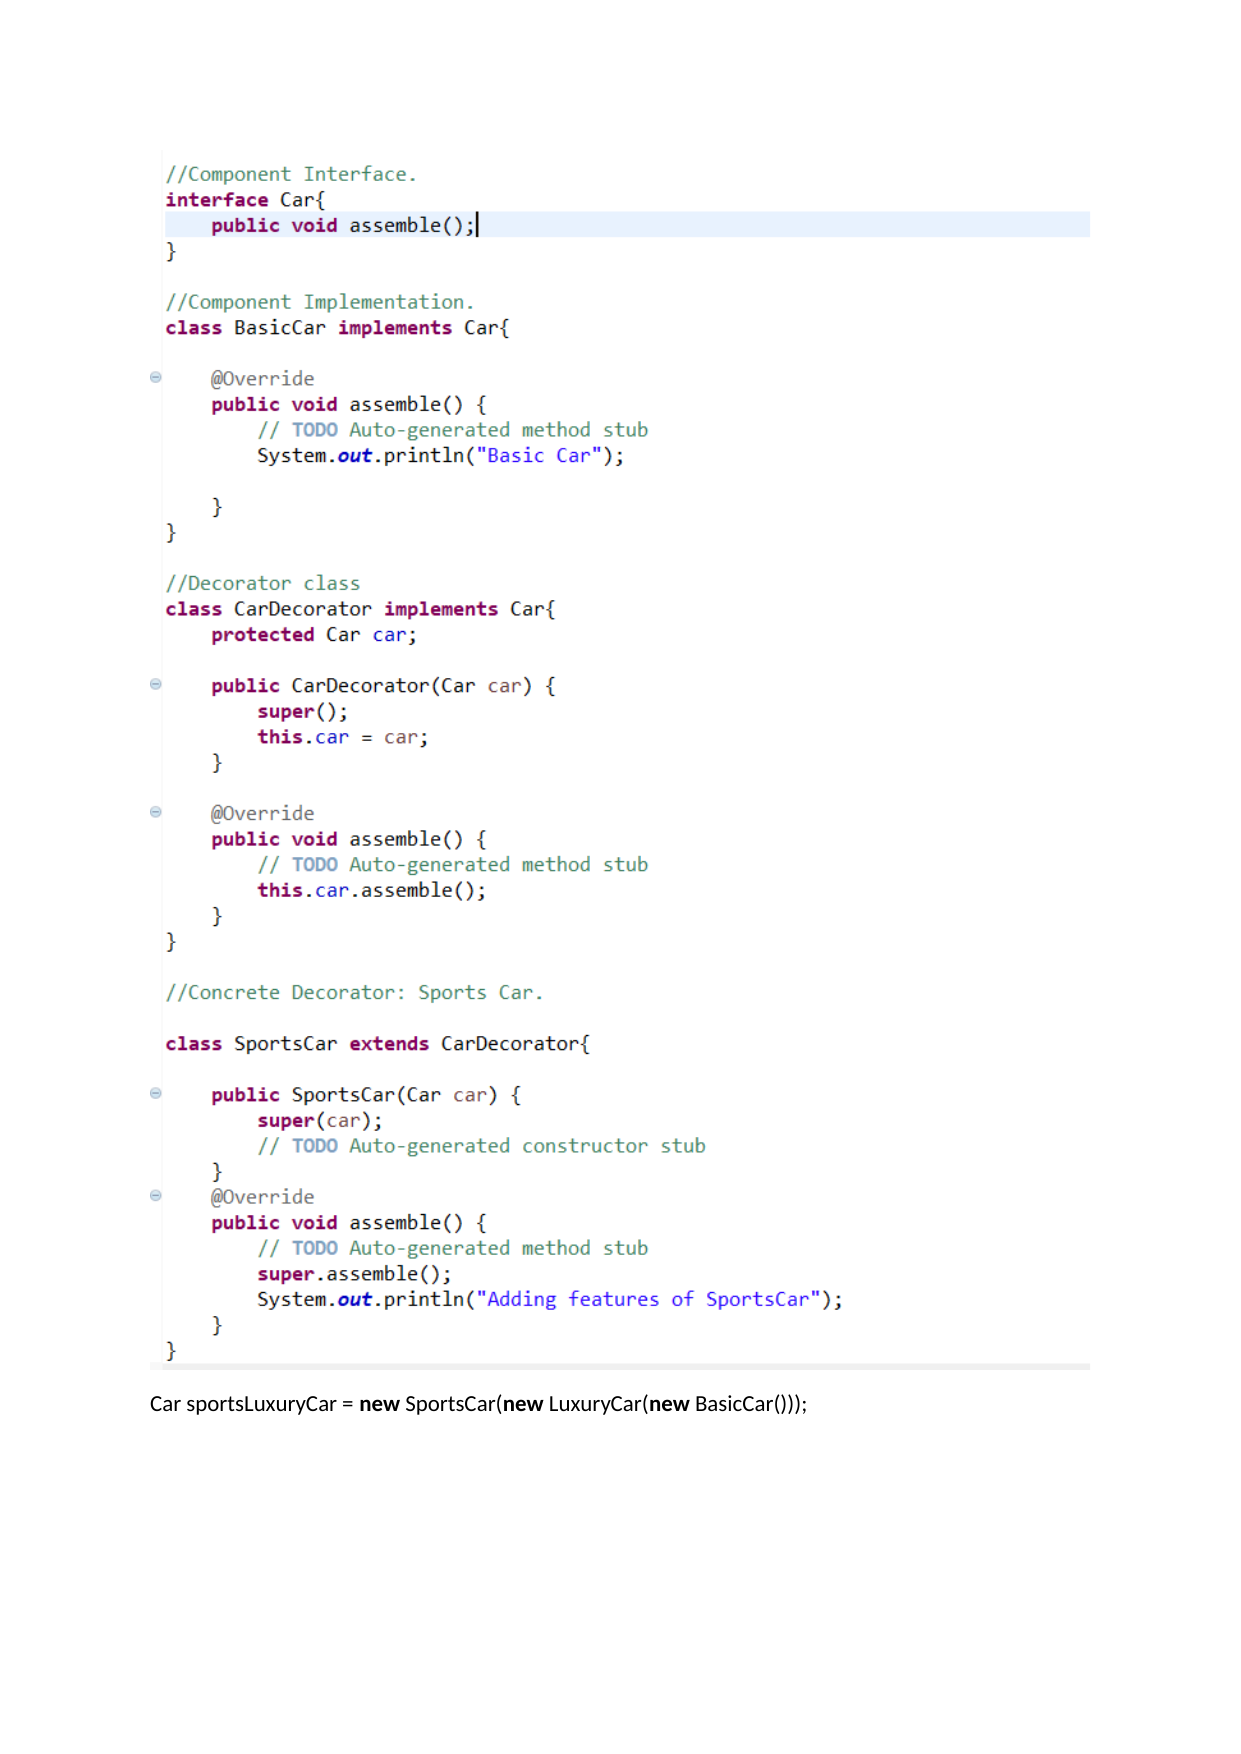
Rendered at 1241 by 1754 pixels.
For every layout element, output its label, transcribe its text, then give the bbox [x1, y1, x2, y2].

picture [150, 150, 1091, 1370]
text Car sportsLuxuryCar = new SportsCar(new LuxuryCar(new BasicCar())); [150, 1389, 1090, 1417]
